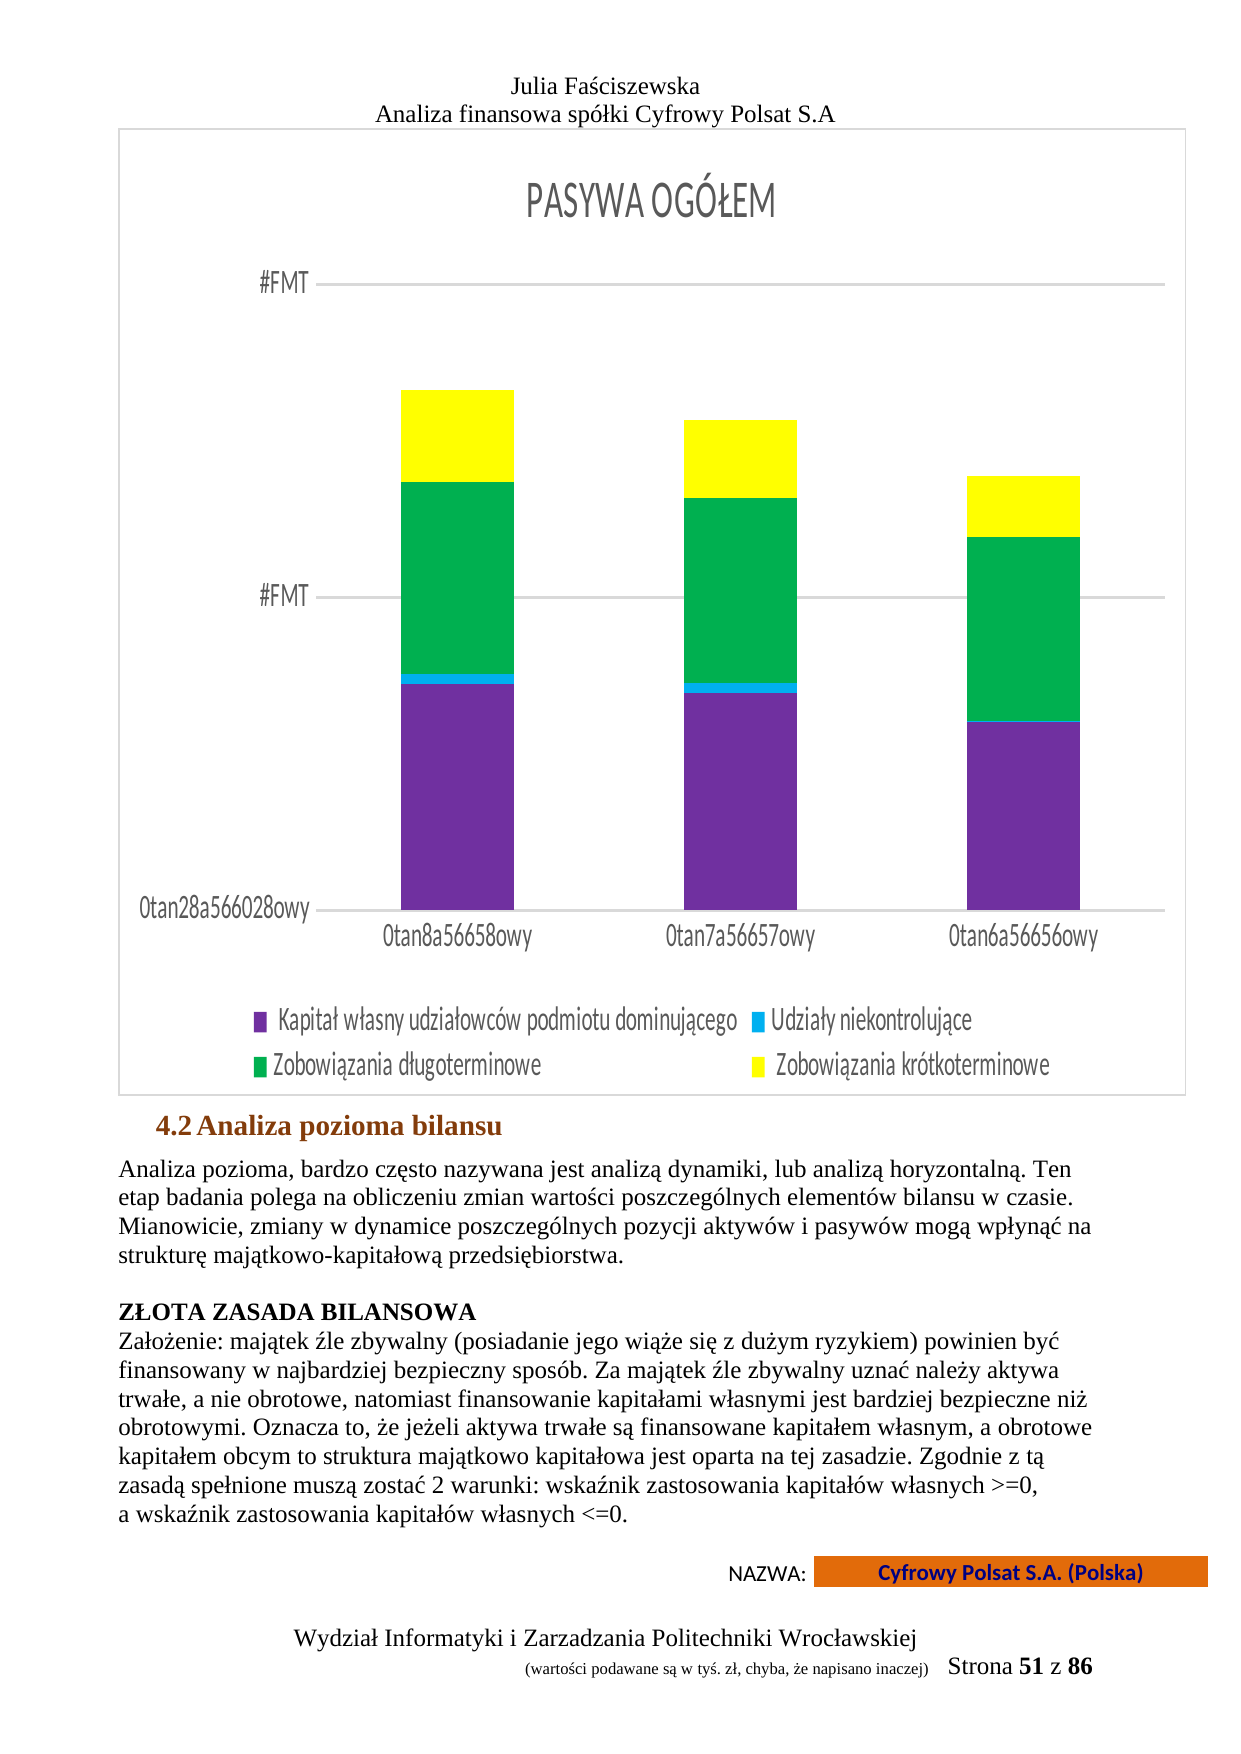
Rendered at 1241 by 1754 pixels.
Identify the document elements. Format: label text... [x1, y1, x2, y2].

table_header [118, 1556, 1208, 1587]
subtitle Analiza pozioma bilansu [156, 1108, 1092, 1141]
text ZŁOTA ZASADA BILANSOWA [118, 1297, 1092, 1326]
text Analiza pozioma, bardzo często nazywana jest analizą dynamiki, lub analizą horyzontalną. Ten etap badania polega na obliczeniu zmian wartości poszczególnych elementów bilansu w czasie. Mianowicie, zmiany w dynamice poszczególnych pozycji aktywów i pasywów mogą wpłynąć na strukturę majątkowo-kapitałową przedsiębiorstwa. [118, 1154, 1092, 1269]
text Założenie: majątek źle zbywalny (posiadanie jego wiąże się z dużym ryzykiem) powinien być finansowany w najbardziej bezpieczny sposób. Za majątek źle zbywalny uznać należy aktywa trwałe, a nie obrotowe, natomiast finansowanie kapitałami własnymi jest bardziej bezpieczne niż obrotowymi. Oznacza to, że jeżeli aktywa trwałe są finansowane kapitałem własnym, a obrotowe kapitałem obcym to struktura majątkowo kapitałowa jest oparta na tej zasadzie. Zgodnie z tą zasadą spełnione muszą zostać 2 warunki: wskaźnik zastosowania kapitałów własnych >=0, a wskaźnik zastosowania kapitałów własnych <=0. [118, 1326, 1092, 1527]
